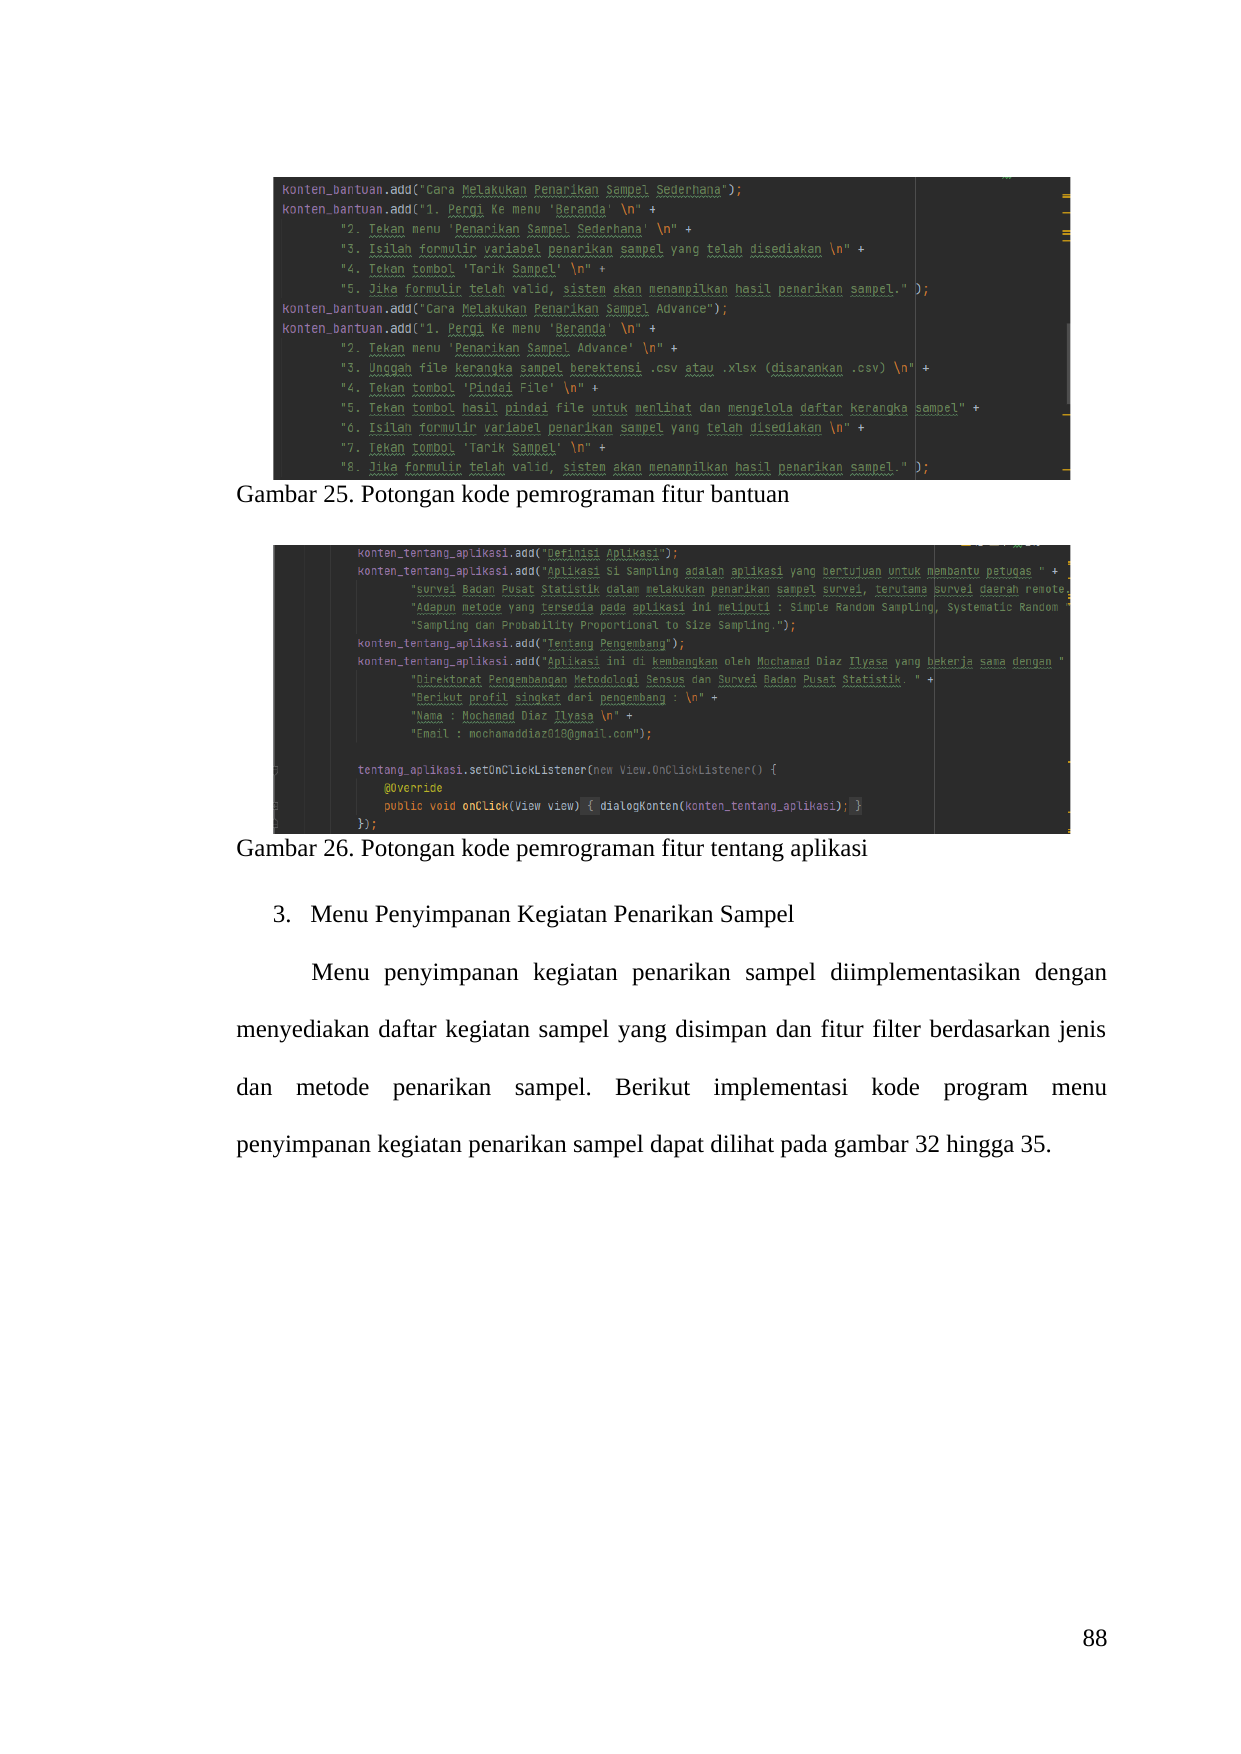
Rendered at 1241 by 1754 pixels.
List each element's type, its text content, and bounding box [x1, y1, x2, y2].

list Menu Penyimpanan Kegiatan Penarikan Sampel [273, 899, 1107, 928]
picture [273, 545, 1071, 834]
text Menu penyimpanan kegiatan penarikan sampel diimplementasikan dengan menyediakan daftar kegiatan sampel yang disimpan dan fitur filter berdasarkan jenis dan metode penarikan sampel. Berikut implementasi kode program menu penyimpanan kegiatan penarikan sampel dapat dilihat pada gambar 32 hingga 35. [236, 957, 1107, 1158]
picture [273, 177, 1071, 480]
